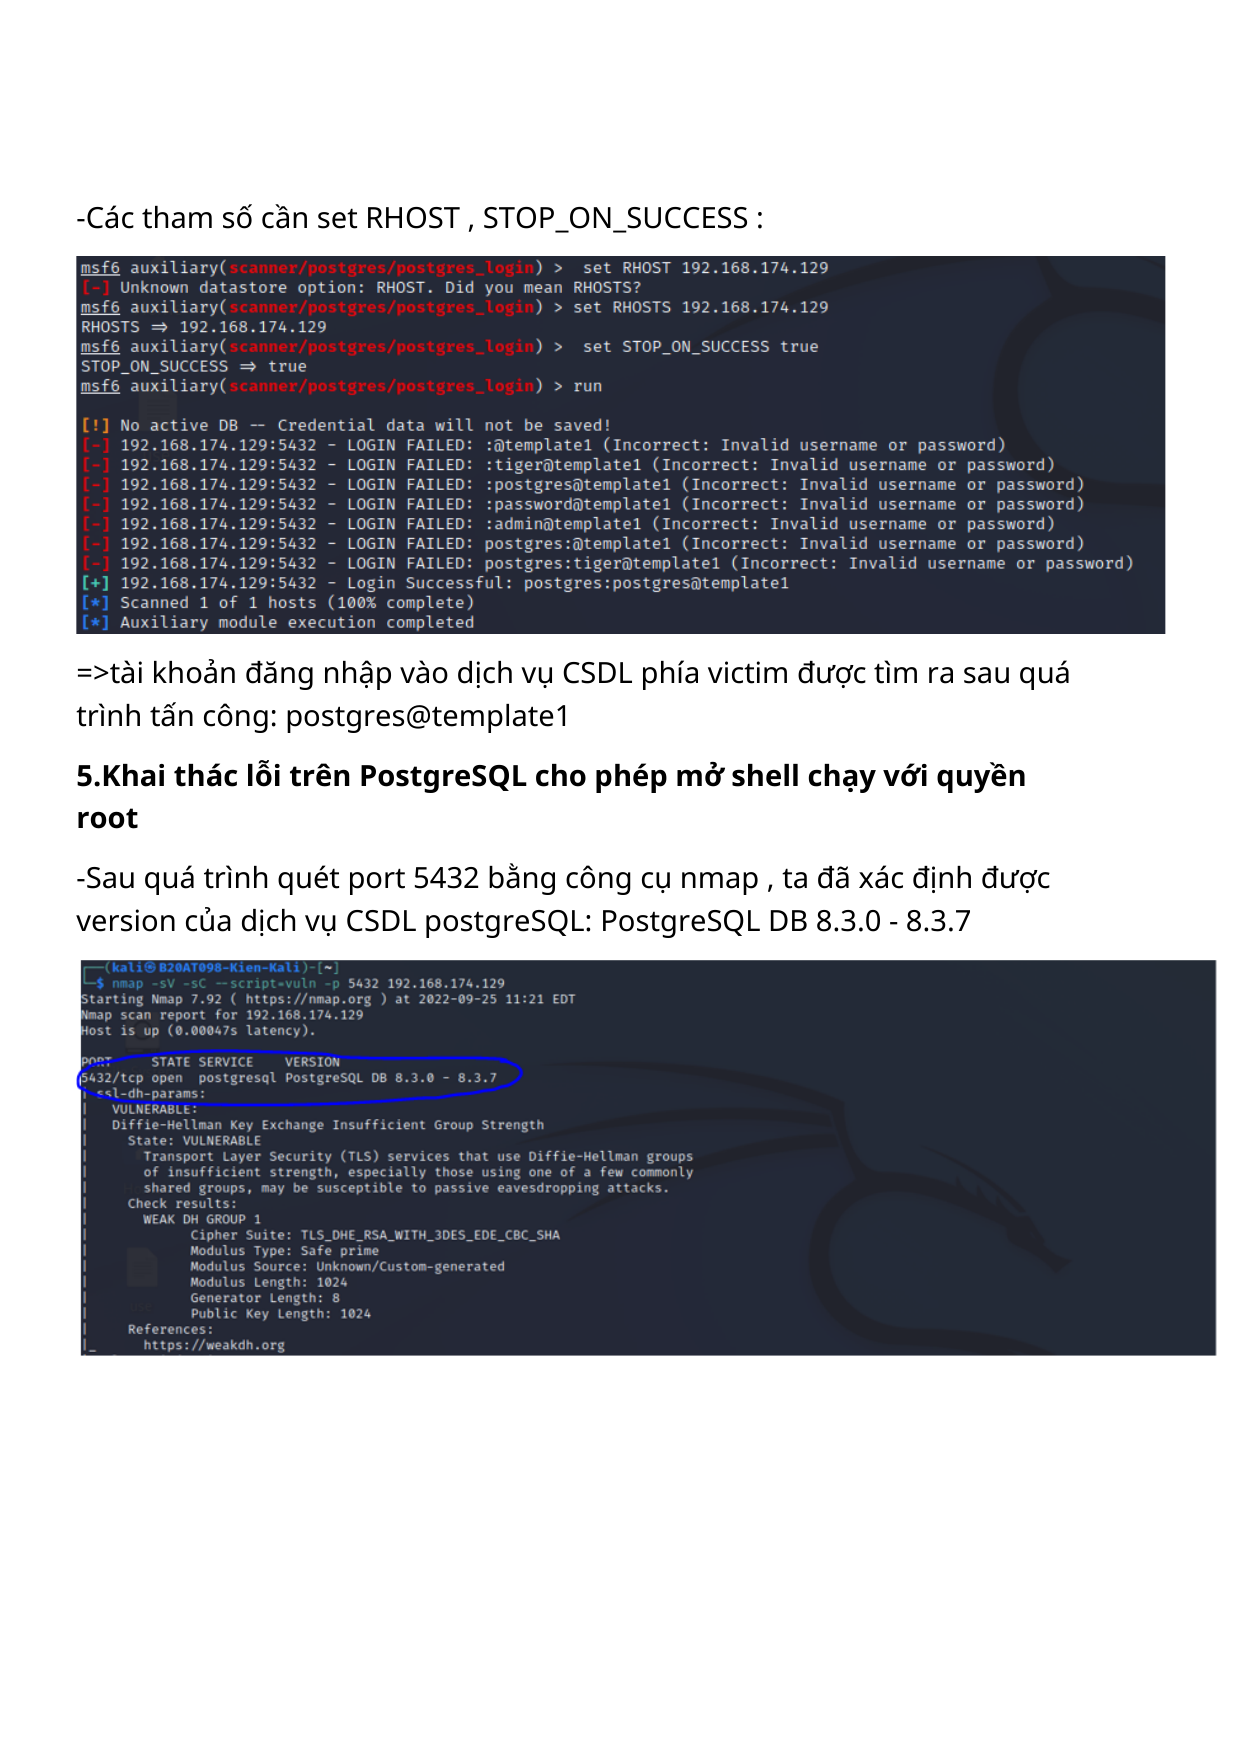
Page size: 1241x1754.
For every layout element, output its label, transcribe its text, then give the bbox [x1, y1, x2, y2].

text =>tài khoản đăng nhập vào dịch vụ CSDL phía victim được tìm ra sau quá trình tấn công: postgres@template1 [76, 653, 1090, 735]
text -Các tham số cần set RHOST , STOP_ON_SUCCESS : [76, 197, 1090, 237]
text -Sau quá trình quét port 5432 bằng công cụ nmap , ta đã xác định được version của dịch vụ CSDL postgreSQL: PostgreSQL DB 8.3.0 - 8.3.7 [76, 857, 1090, 940]
text 5.Khai thác lỗi trên PostgreSQL cho phép mở shell chạy với quyền root [76, 755, 1090, 837]
picture [76, 959, 1217, 1357]
picture [76, 256, 1166, 634]
